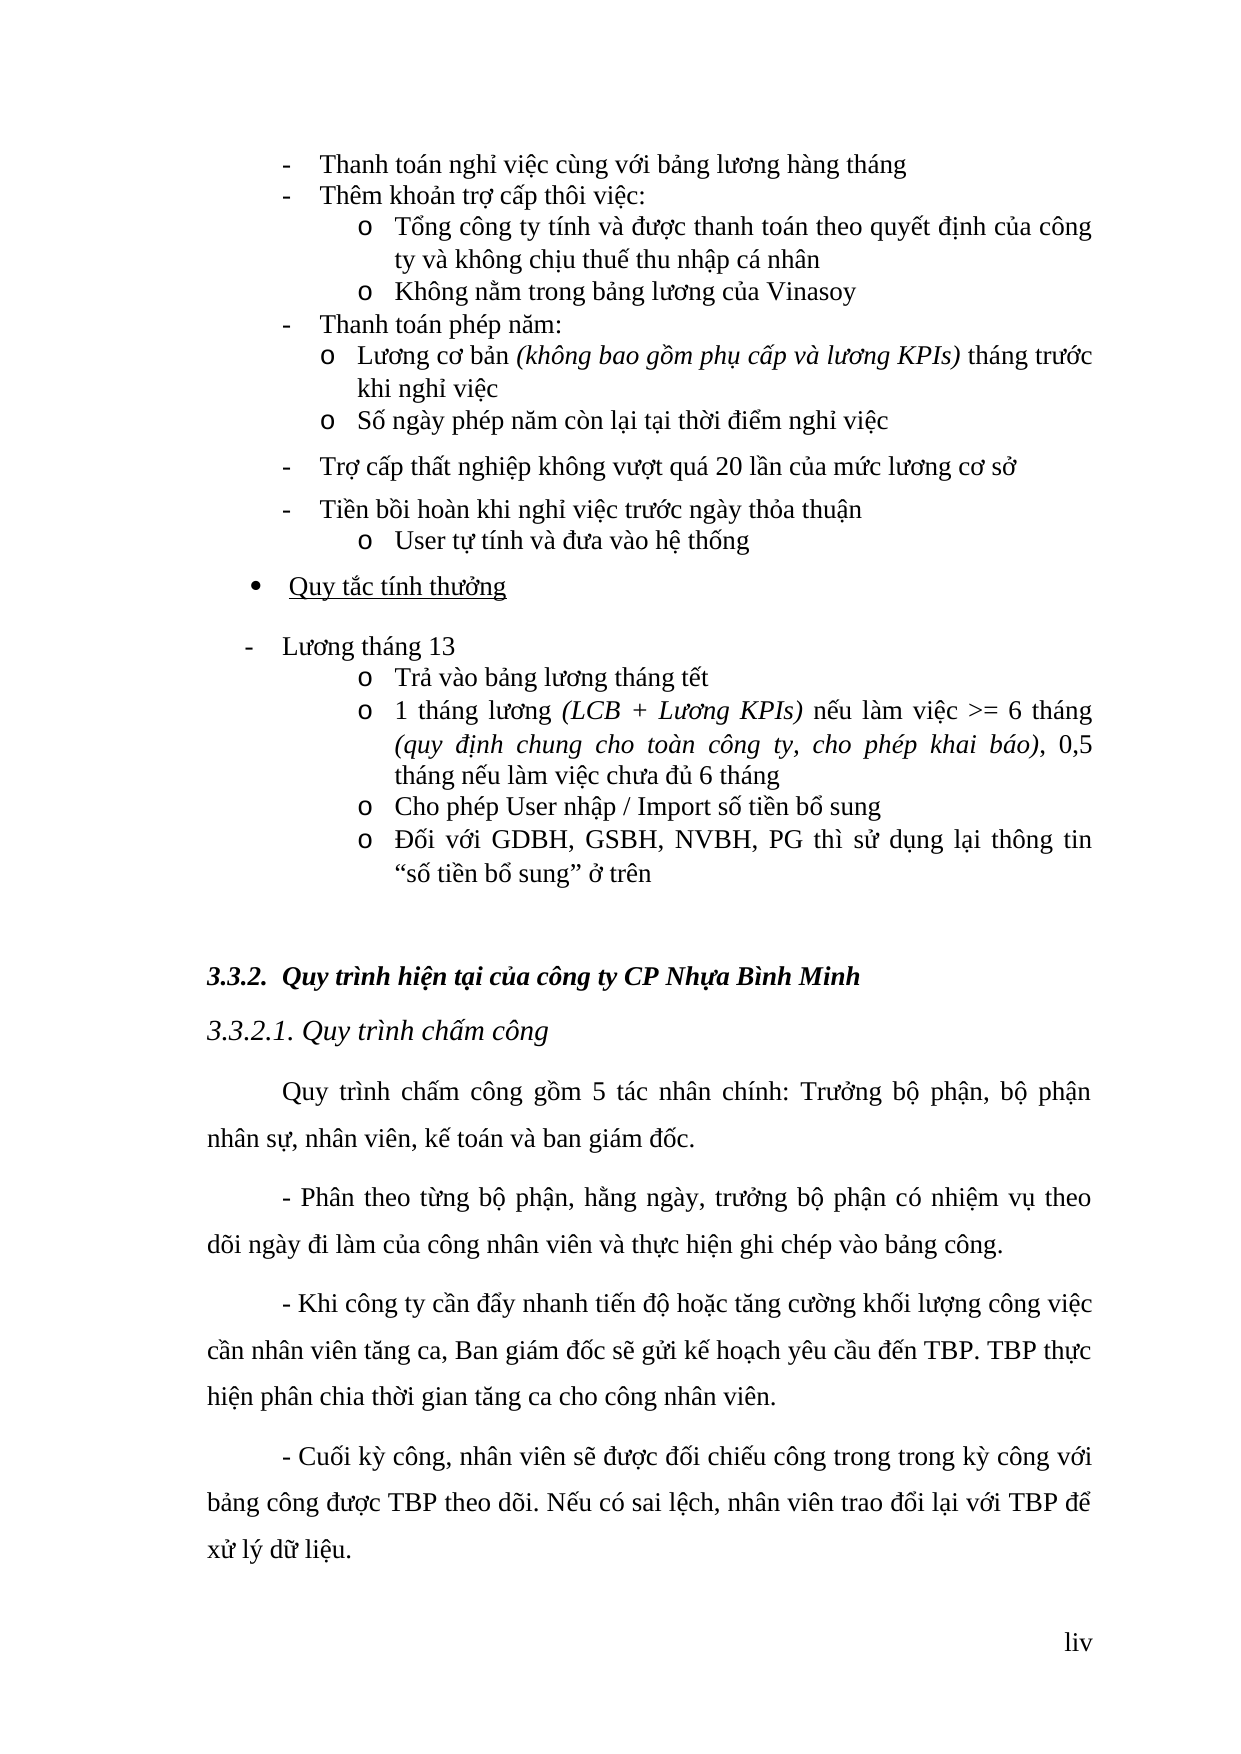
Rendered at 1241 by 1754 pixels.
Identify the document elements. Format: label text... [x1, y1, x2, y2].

text Quy trình chấm công gồm 5 tác nhân chính: Trưởng bộ phận, bộ phận nhân sự, nhân viên, kế toán và ban giám đốc. [207, 1076, 1092, 1153]
list 1 tháng lương (LCB + Lương KPIs) nếu làm việc >= 6 tháng (quy định chung cho toàn công ty, cho phép khai báo), 0,5 tháng nếu làm việc chưa đủ 6 tháng [357, 694, 1092, 790]
list Trả vào bảng lương tháng tết [357, 661, 1092, 694]
list Đối với GDBH, GSBH, NVBH, PG thì sử dụng lại thông tin “số tiền bổ sung” ở trên [357, 823, 1092, 888]
text - Phân theo từng bộ phận, hằng ngày, trưởng bộ phận có nhiệm vụ theo dõi ngày đi làm của công nhân viên và thực hiện ghi chép vào bảng công. [207, 1181, 1092, 1259]
text - Cuối kỳ công, nhân viên sẽ được đối chiếu công trong trong kỳ công với bảng công được TBP theo dõi. Nếu có sai lệch, nhân viên trao đổi lại với TBP để xử lý dữ liệu. [207, 1440, 1092, 1564]
list Không nằm trong bảng lương của Vinasoy [357, 274, 1092, 308]
list Quy tắc tính thưởng [251, 570, 1092, 602]
subtitle Quy trình hiện tại của công ty CP Nhựa Bình Minh [207, 960, 1092, 991]
list Tiền bồi hoàn khi nghỉ việc trước ngày thỏa thuận [282, 493, 1092, 524]
list Cho phép User nhập / Import số tiền bổ sung [357, 790, 1092, 823]
subtitle 3.3.2.1. Quy trình chấm công [207, 1013, 1092, 1046]
list Lương tháng 13 [244, 630, 1092, 661]
list Lương cơ bản (không bao gồm phụ cấp và lương KPIs) tháng trước khi nghỉ việc [319, 339, 1092, 404]
text - Khi công ty cần đẩy nhanh tiến độ hoặc tăng cường khối lượng công việc cần nhân viên tăng ca, Ban giám đốc sẽ gửi kế hoạch yêu cầu đến TBP. TBP thực hiện phân chia thời gian tăng ca cho công nhân viên. [207, 1287, 1092, 1412]
list Tổng công ty tính và được thanh toán theo quyết định của công ty và không chịu thuế thu nhập cá nhân [357, 210, 1092, 274]
list User tự tính và đưa vào hệ thống [357, 524, 1092, 558]
list Thanh toán phép năm: [282, 308, 1092, 339]
list Thêm khoản trợ cấp thôi việc: [282, 179, 1092, 210]
list Trợ cấp thất nghiệp không vượt quá 20 lần của mức lương cơ sở [282, 450, 1092, 481]
list Thanh toán nghỉ việc cùng với bảng lương hàng tháng [282, 148, 1092, 179]
list Số ngày phép năm còn lại tại thời điểm nghỉ việc [319, 404, 1092, 437]
